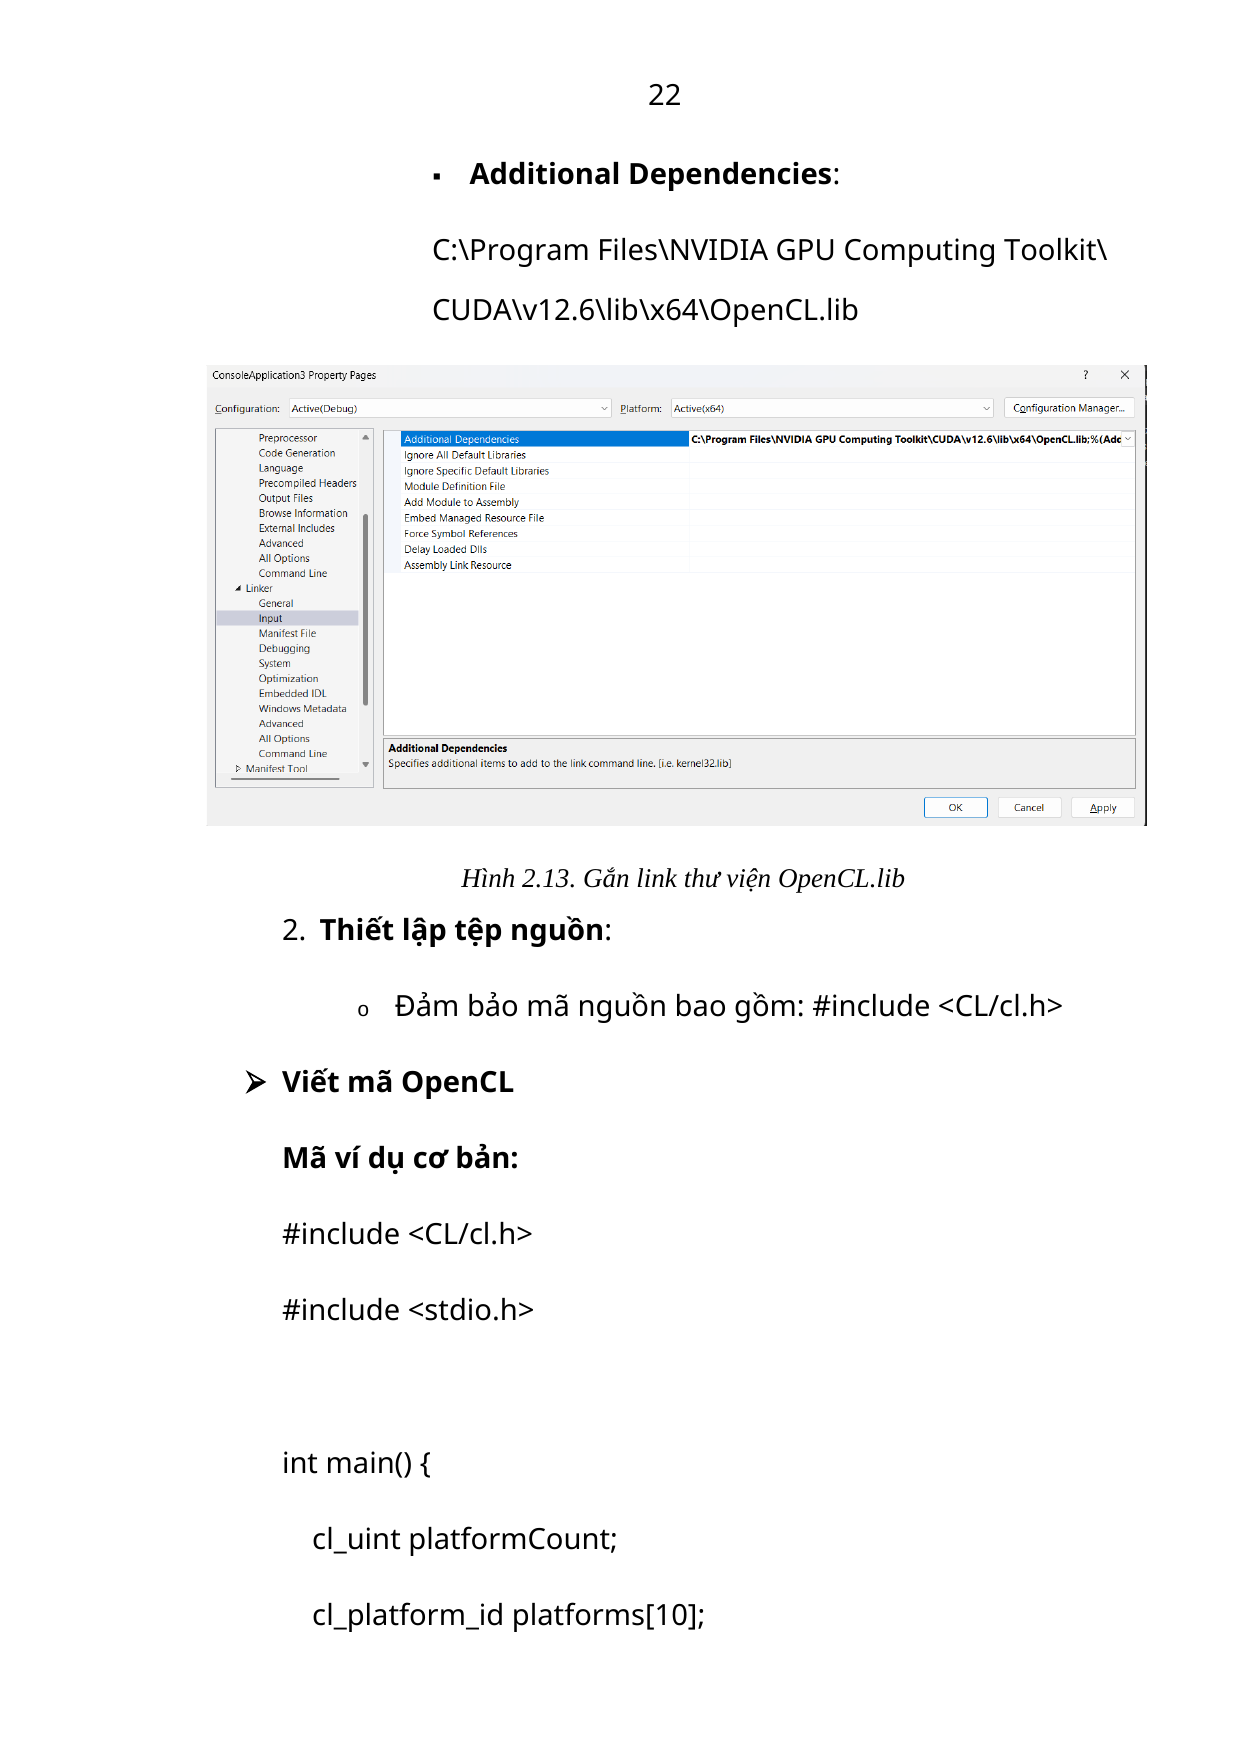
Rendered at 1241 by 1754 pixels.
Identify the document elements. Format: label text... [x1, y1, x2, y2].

list Thiết lập tệp nguồn: [282, 909, 1122, 949]
list Đảm bảo mã nguồn bao gồm: #include <CL/cl.h> [357, 985, 1122, 1025]
text Mã ví dụ cơ bản: [207, 1137, 1122, 1177]
text int main() { [207, 1442, 1122, 1482]
list Viết mã OpenCL [244, 1061, 1122, 1101]
text cl_platform_id platforms[10]; [207, 1594, 1122, 1634]
text Hình 2.13. Gắn link thư viện OpenCL.lib [244, 862, 1122, 893]
text cl_uint platformCount; [207, 1518, 1122, 1558]
text C:\Program Files\NVIDIA GPU Computing Toolkit\CUDA\v12.6\lib\x64\OpenCL.lib [432, 229, 1122, 328]
list Additional Dependencies: [432, 153, 1122, 193]
text #include <stdio.h> [207, 1290, 1122, 1329]
text #include <CL/cl.h> [207, 1213, 1122, 1253]
picture [206, 365, 1147, 826]
